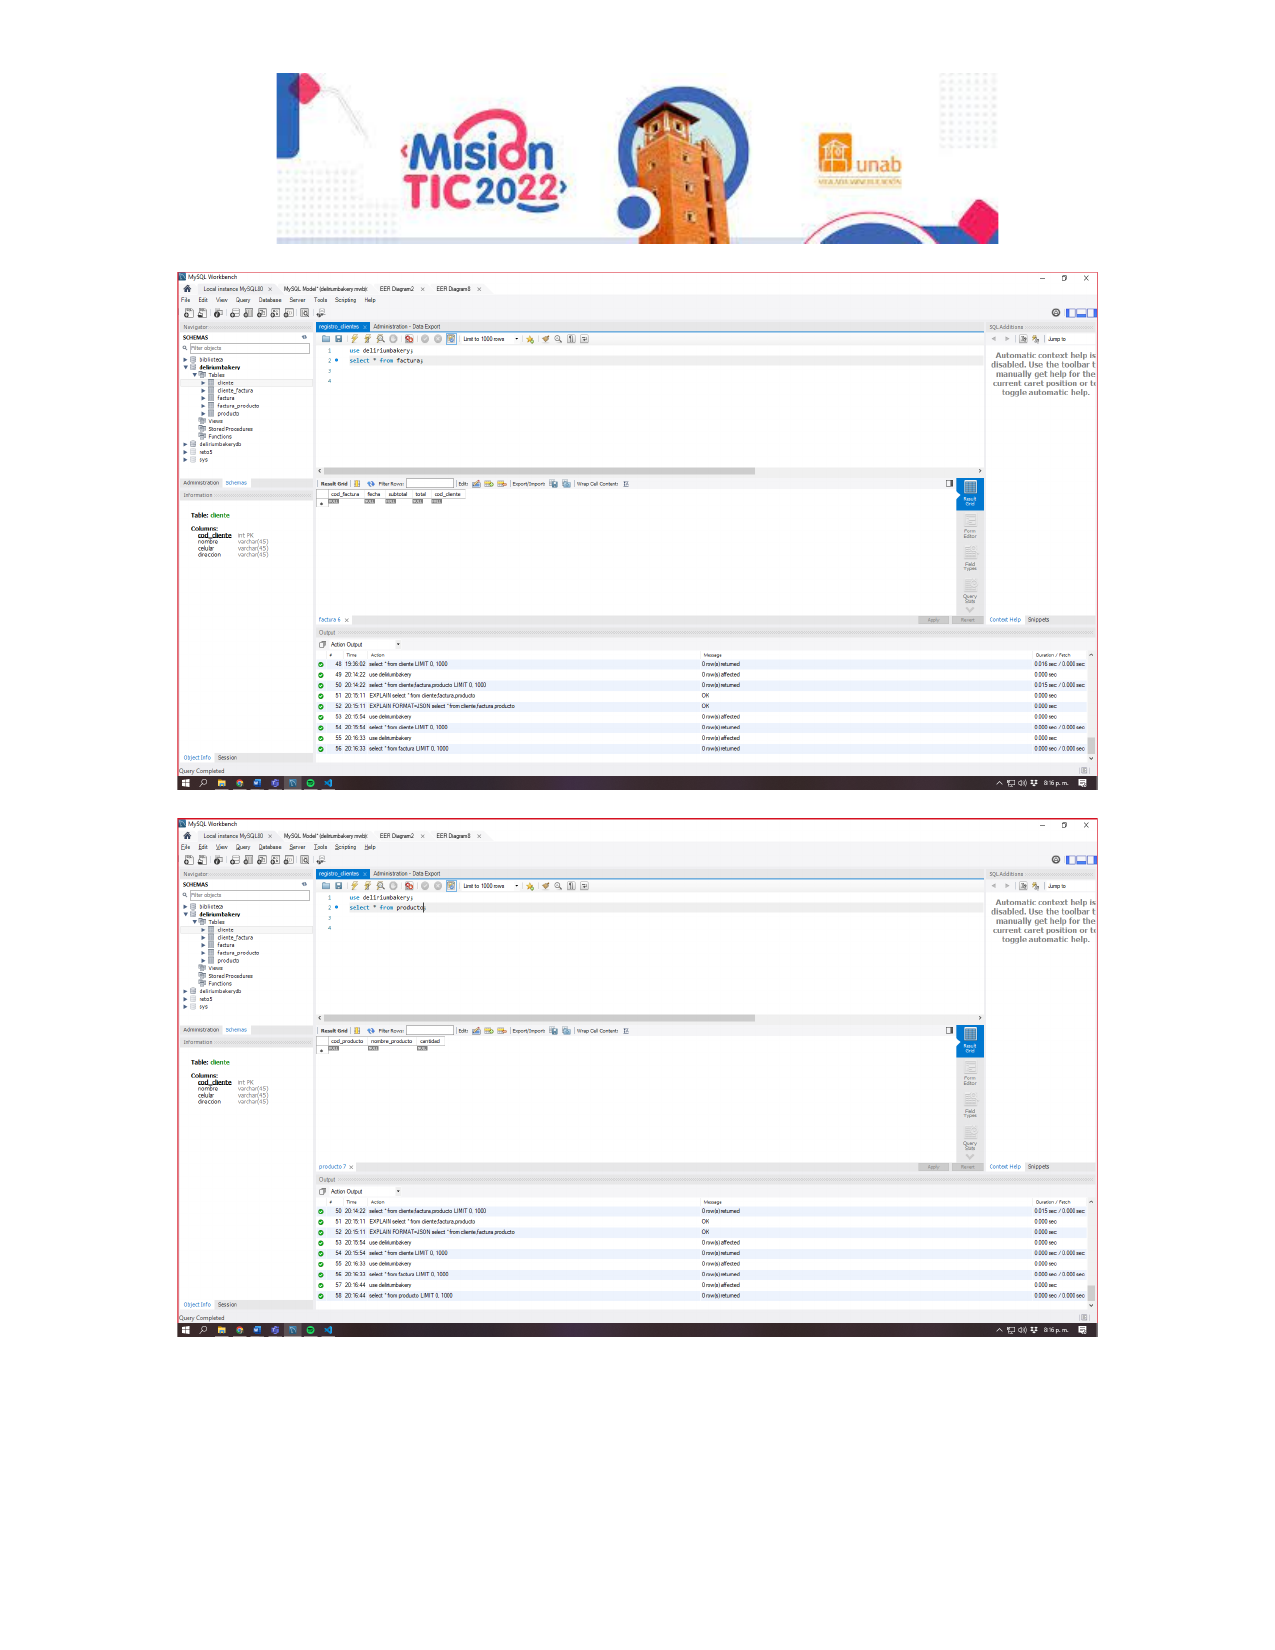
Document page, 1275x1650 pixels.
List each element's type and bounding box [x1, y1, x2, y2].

picture [276, 73, 999, 244]
picture [177, 818, 1098, 1337]
picture [177, 272, 1098, 790]
